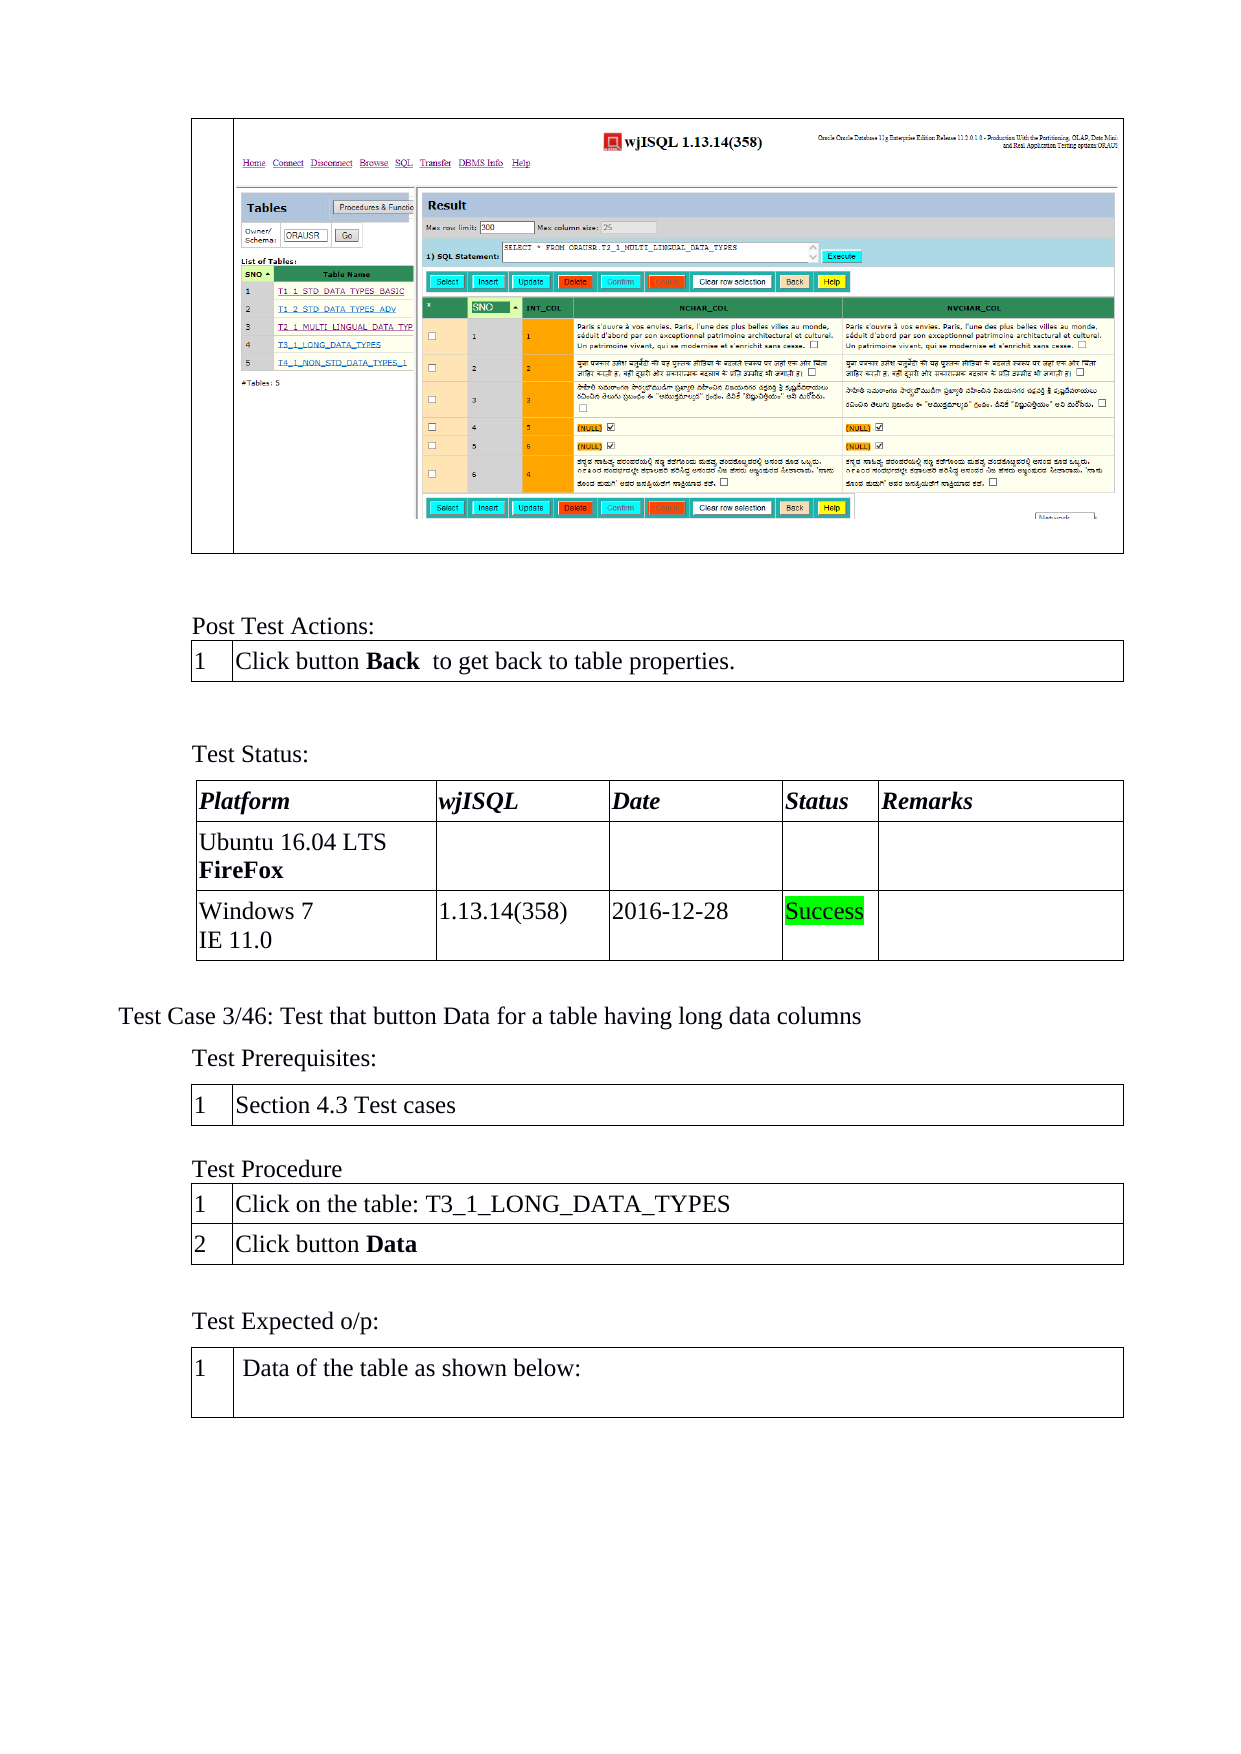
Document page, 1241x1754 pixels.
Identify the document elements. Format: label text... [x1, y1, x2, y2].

table_cell [879, 822, 1123, 890]
text Post Test Actions: [118, 611, 1122, 640]
text Test Expected o/p: [118, 1306, 1122, 1334]
table_cell [437, 822, 609, 890]
table_cell Windows 7 IE 11.0 [197, 891, 436, 959]
table_cell [879, 891, 1123, 959]
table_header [234, 119, 1123, 553]
table_header Date [610, 781, 782, 821]
table_cell [610, 822, 782, 890]
table_header Status [783, 781, 878, 821]
text Test Prerequisites: [118, 1043, 1122, 1071]
table_cell Click button Data [233, 1224, 1123, 1264]
table_header 1 [192, 1348, 233, 1417]
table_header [234, 1348, 1123, 1417]
table_header 1 [192, 119, 233, 553]
table_cell 2 [192, 1224, 232, 1264]
table_header Remarks [879, 781, 1123, 821]
table_header 1 [192, 641, 232, 681]
table_cell Ubuntu 16.04 LTS FireFox [197, 822, 436, 890]
table_header wjISQL [437, 781, 609, 821]
table_header Click button Back to get back to table properties. [233, 641, 1123, 681]
table_header 1 [192, 1184, 232, 1223]
table_cell 2016-12-28 [610, 891, 782, 959]
table_cell 1.13.14(358) [437, 891, 609, 959]
text Test Case 3/46: Test that button Data for a table having long data columns [118, 1001, 1122, 1030]
picture [236, 124, 1118, 519]
text Test Procedure [118, 1154, 1122, 1183]
table_header Click on the table: T3_1_LONG_DATA_TYPES [233, 1184, 1123, 1223]
table_header Section 4.3 Test cases [233, 1085, 1123, 1124]
table_header 1 [192, 1085, 232, 1124]
text Test Status: [118, 739, 1122, 767]
table_header Platform [197, 781, 436, 821]
table_cell Success [783, 891, 878, 959]
table_cell [783, 822, 878, 890]
